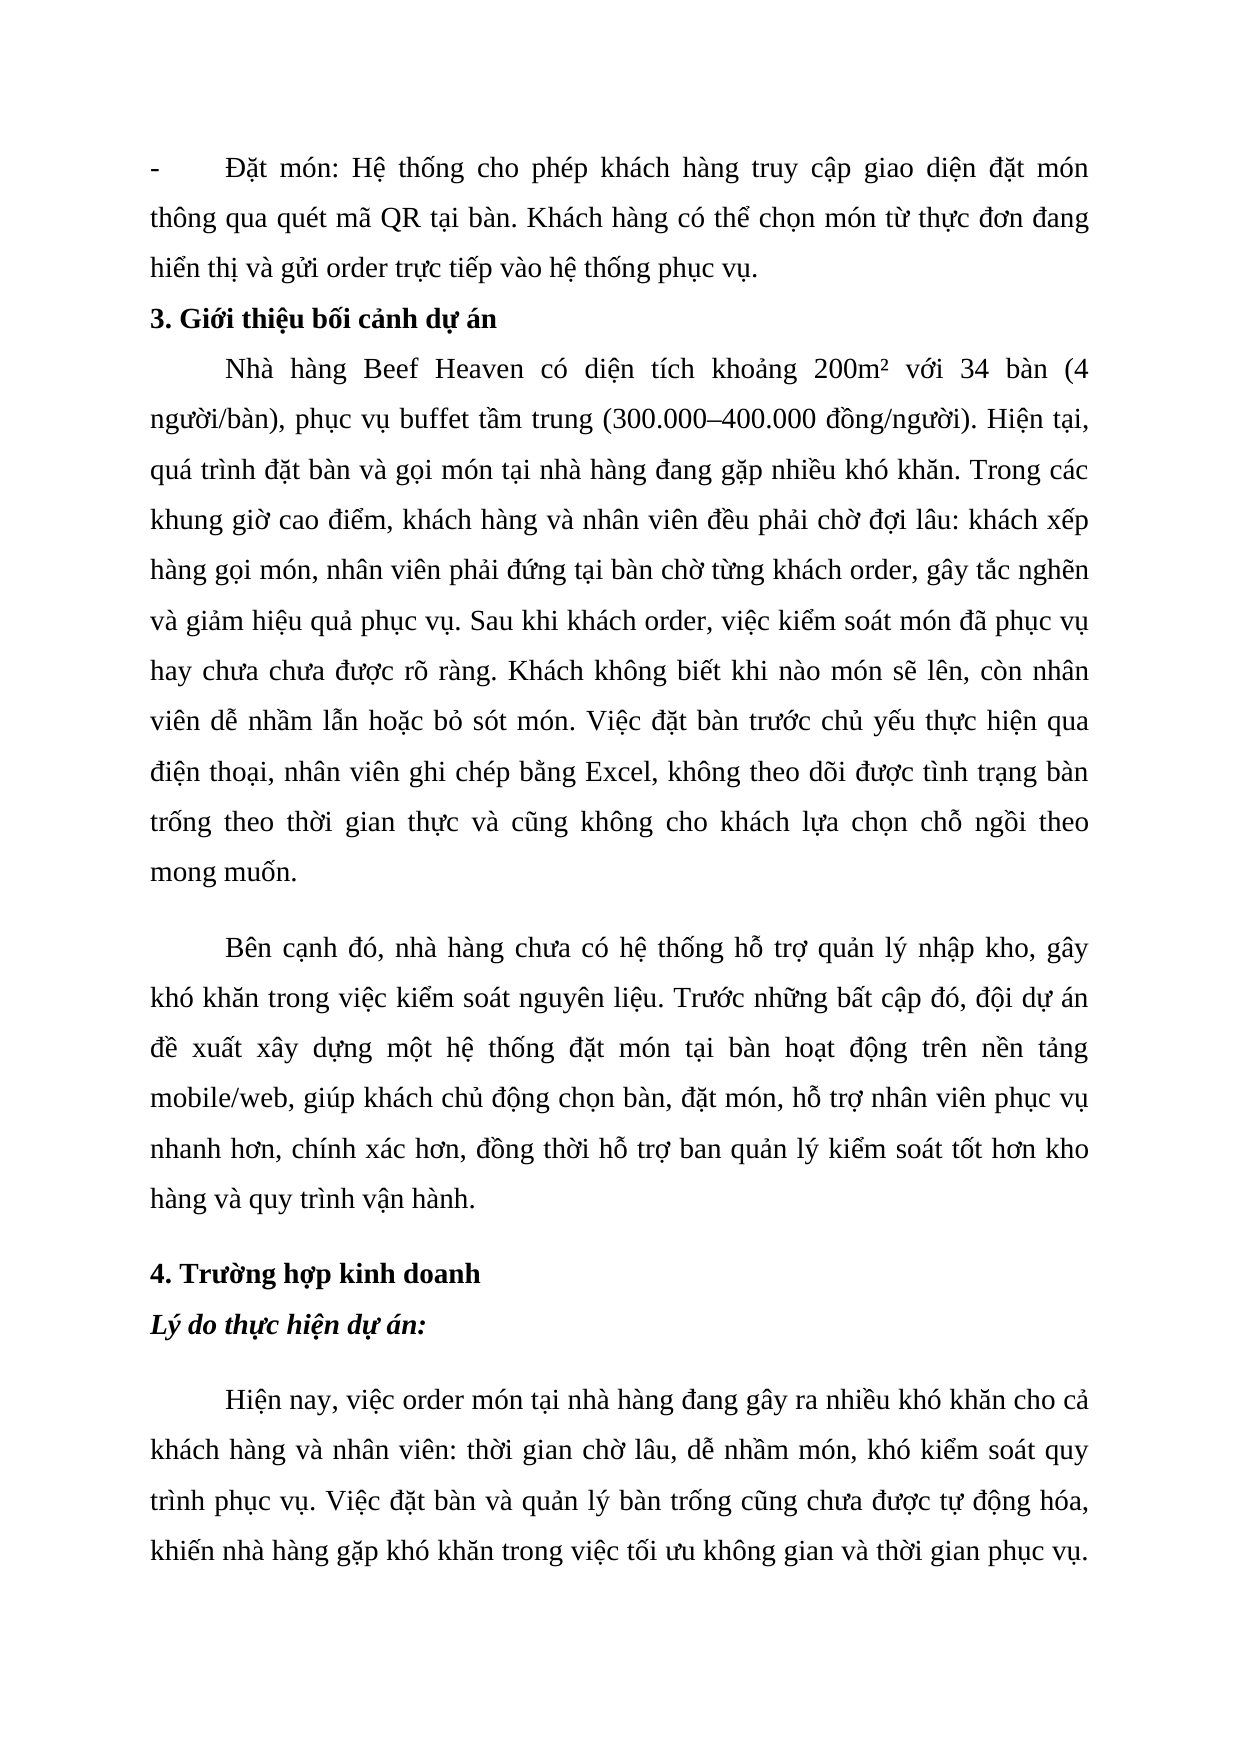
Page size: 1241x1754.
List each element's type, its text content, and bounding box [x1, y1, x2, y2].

text Bên cạnh đó, nhà hàng chưa có hệ thống hỗ trợ quản lý nhập kho, gây khó khăn trong việc kiểm soát nguyên liệu. Trước những bất cập đó, đội dự án đề xuất xây dựng một hệ thống đặt món tại bàn hoạt động trên nền tảng mobile/web, giúp khách chủ động chọn bàn, đặt món, hỗ trợ nhân viên phục vụ nhanh hơn, chính xác hơn, đồng thời hỗ trợ ban quản lý kiểm soát tốt hơn kho hàng và quy trình vận hành. [150, 930, 1090, 1215]
text Lý do thực hiện dự án: [150, 1307, 1090, 1340]
text Nhà hàng Beef Heaven có diện tích khoảng 200m² với 34 bàn (4 người/bàn), phục vụ buffet tầm trung (300.000–400.000 đồng/người). Hiện tại, quá trình đặt bàn và gọi món tại nhà hàng đang gặp nhiều khó khăn. Trong các khung giờ cao điểm, khách hàng và nhân viên đều phải chờ đợi lâu: khách xếp hàng gọi món, nhân viên phải đứng tại bàn chờ từng khách order, gây tắc nghẽn và giảm hiệu quả phục vụ. Sau khi khách order, việc kiểm soát món đã phục vụ hay chưa chưa được rõ ràng. Khách không biết khi nào món sẽ lên, còn nhân viên dễ nhầm lẫn hoặc bỏ sót món. Việc đặt bàn trước chủ yếu thực hiện qua điện thoại, nhân viên ghi chép bằng Excel, không theo dõi được tình trạng bàn trống theo thời gian thực và cũng không cho khách lựa chọn chỗ ngồi theo mong muốn. [150, 351, 1090, 888]
text - Đặt món: Hệ thống cho phép khách hàng truy cập giao diện đặt món thông qua quét mã QR tại bàn. Khách hàng có thể chọn món từ thực đơn đang hiển thị và gửi order trực tiếp vào hệ thống phục vụ. [150, 150, 1090, 284]
subtitle 4. Trường hợp kinh doanh [150, 1257, 1090, 1290]
subtitle 3. Giới thiệu bối cảnh dự án [150, 301, 1090, 334]
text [150, 1382, 1090, 1567]
